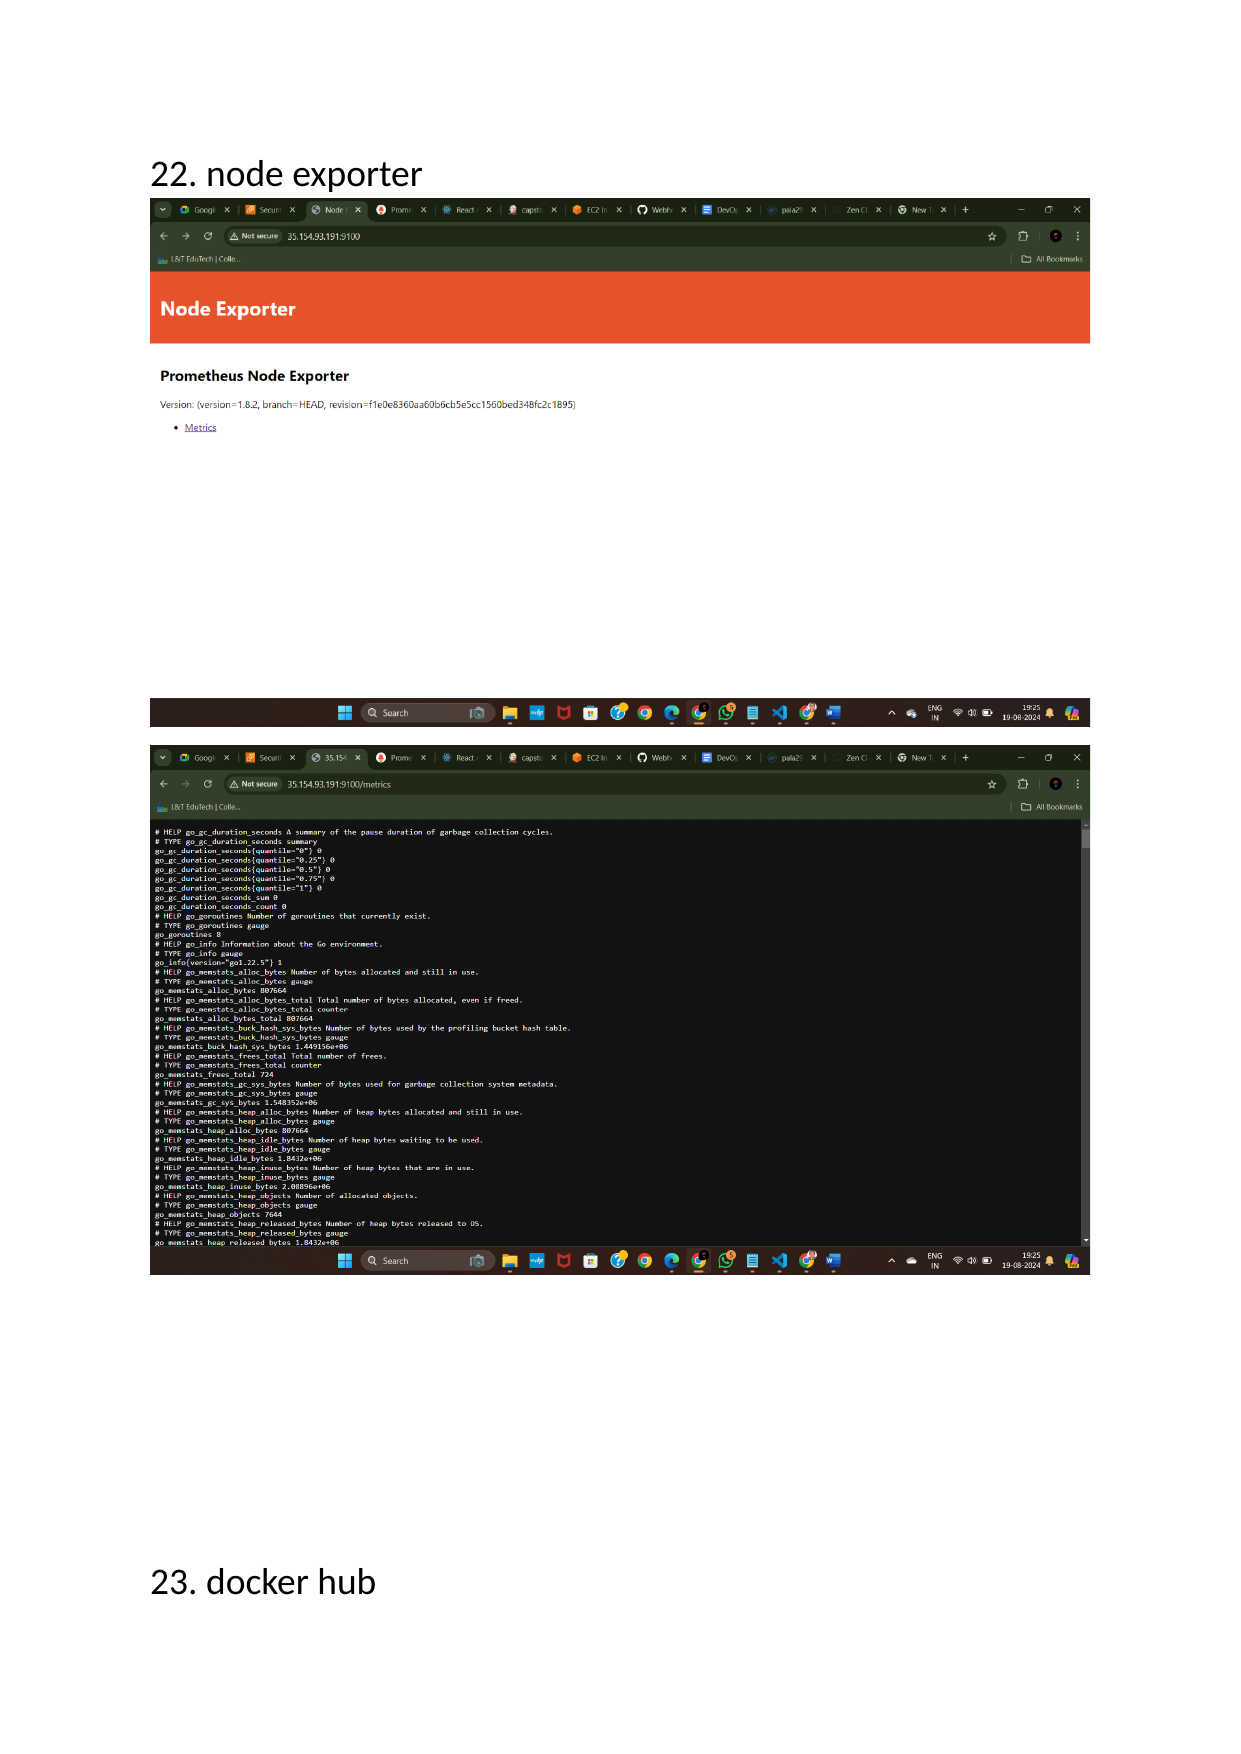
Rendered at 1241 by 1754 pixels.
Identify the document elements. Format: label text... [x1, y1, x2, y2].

picture [150, 198, 1091, 727]
picture [150, 745, 1091, 1275]
text 22. node exporter [150, 150, 1090, 198]
text 23. docker hub [150, 1558, 1090, 1604]
